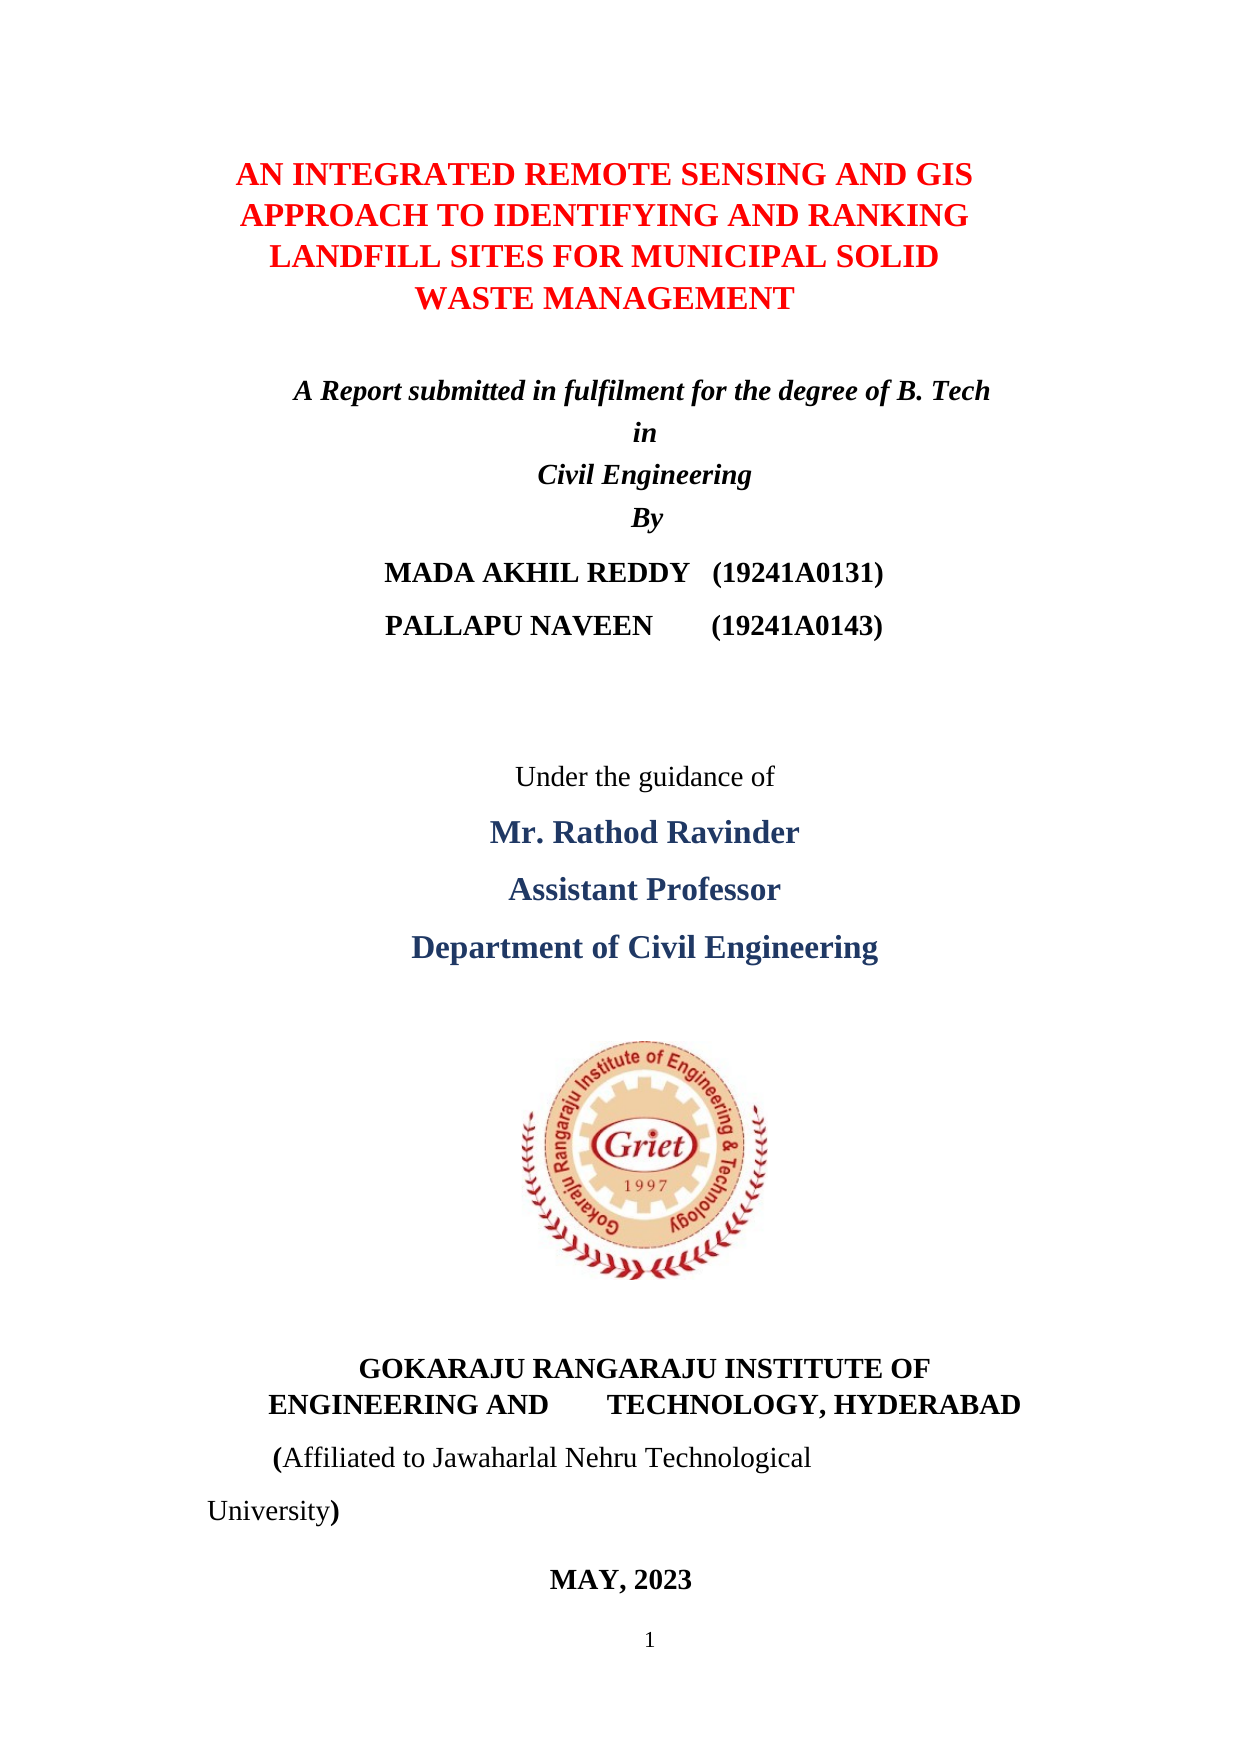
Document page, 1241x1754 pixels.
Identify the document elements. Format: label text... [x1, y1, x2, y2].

text Pallapu Naveen (19241A0143) [207, 608, 952, 642]
text Department of Civil Engineering [287, 927, 1002, 965]
text MAY, 2023 [207, 1562, 952, 1596]
subtitle Under the guidance of [288, 759, 1002, 793]
text in [287, 415, 1002, 449]
text Mada Akhil Reddy (19241A0131) [207, 555, 952, 589]
picture [521, 1041, 768, 1280]
text An Integrated Remote Sensing and GIS Approach to Identifying and Ranking Landfill Sites for Municipal Solid Waste Management [207, 154, 1002, 316]
text Assistant Professor [287, 869, 1002, 908]
text By [287, 500, 1002, 533]
text Civil Engineering [287, 457, 1002, 491]
text A Report submitted in fulfilment for the degree of B. Tech [287, 373, 1002, 406]
text Mr. Rathod Ravinder [287, 812, 1002, 850]
text GOKARAJU RANGARAJU INSTITUTE OF ENGINEERING AND TECHNOLOGY, HYDERABAD [249, 1351, 1040, 1421]
text (Affiliated to Jawaharlal Nehru Technological University) [207, 1440, 952, 1527]
